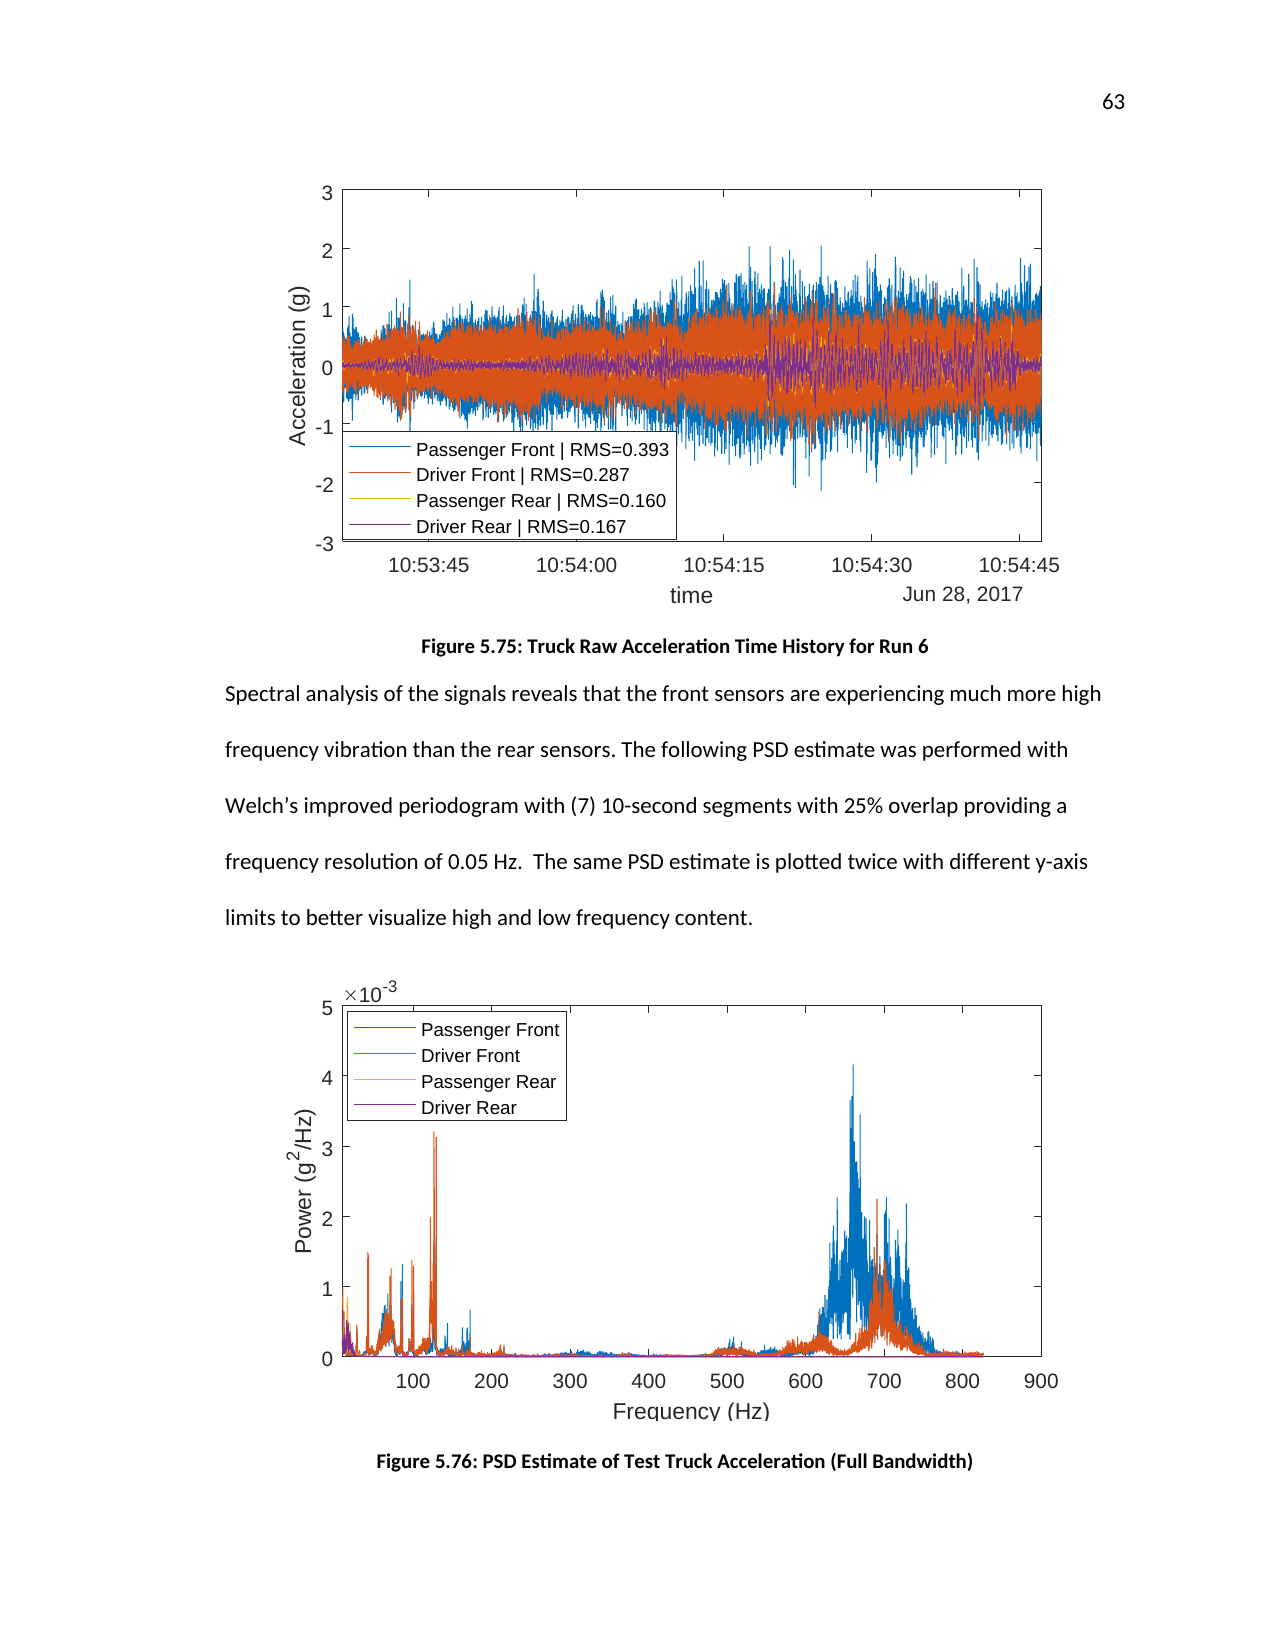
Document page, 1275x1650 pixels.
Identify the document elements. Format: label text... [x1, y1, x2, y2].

text Figure .: Truck Raw Acceleration Time History for Run 6 [225, 633, 1125, 658]
text Spectral analysis of the signals reveals that the front sensors are experiencing much more high frequency vibration than the rear sensors. The following PSD estimate was performed with Welch’s improved periodogram with (7) 10-second segments with 25% overlap providing a frequency resolution of 0.05 Hz. The same PSD estimate is plotted twice with different y-axis limits to better visualize high and low frequency content. [225, 679, 1125, 931]
text Figure .: PSD Estimate of Test Truck Acceleration (Full Bandwidth) [225, 1448, 1125, 1474]
